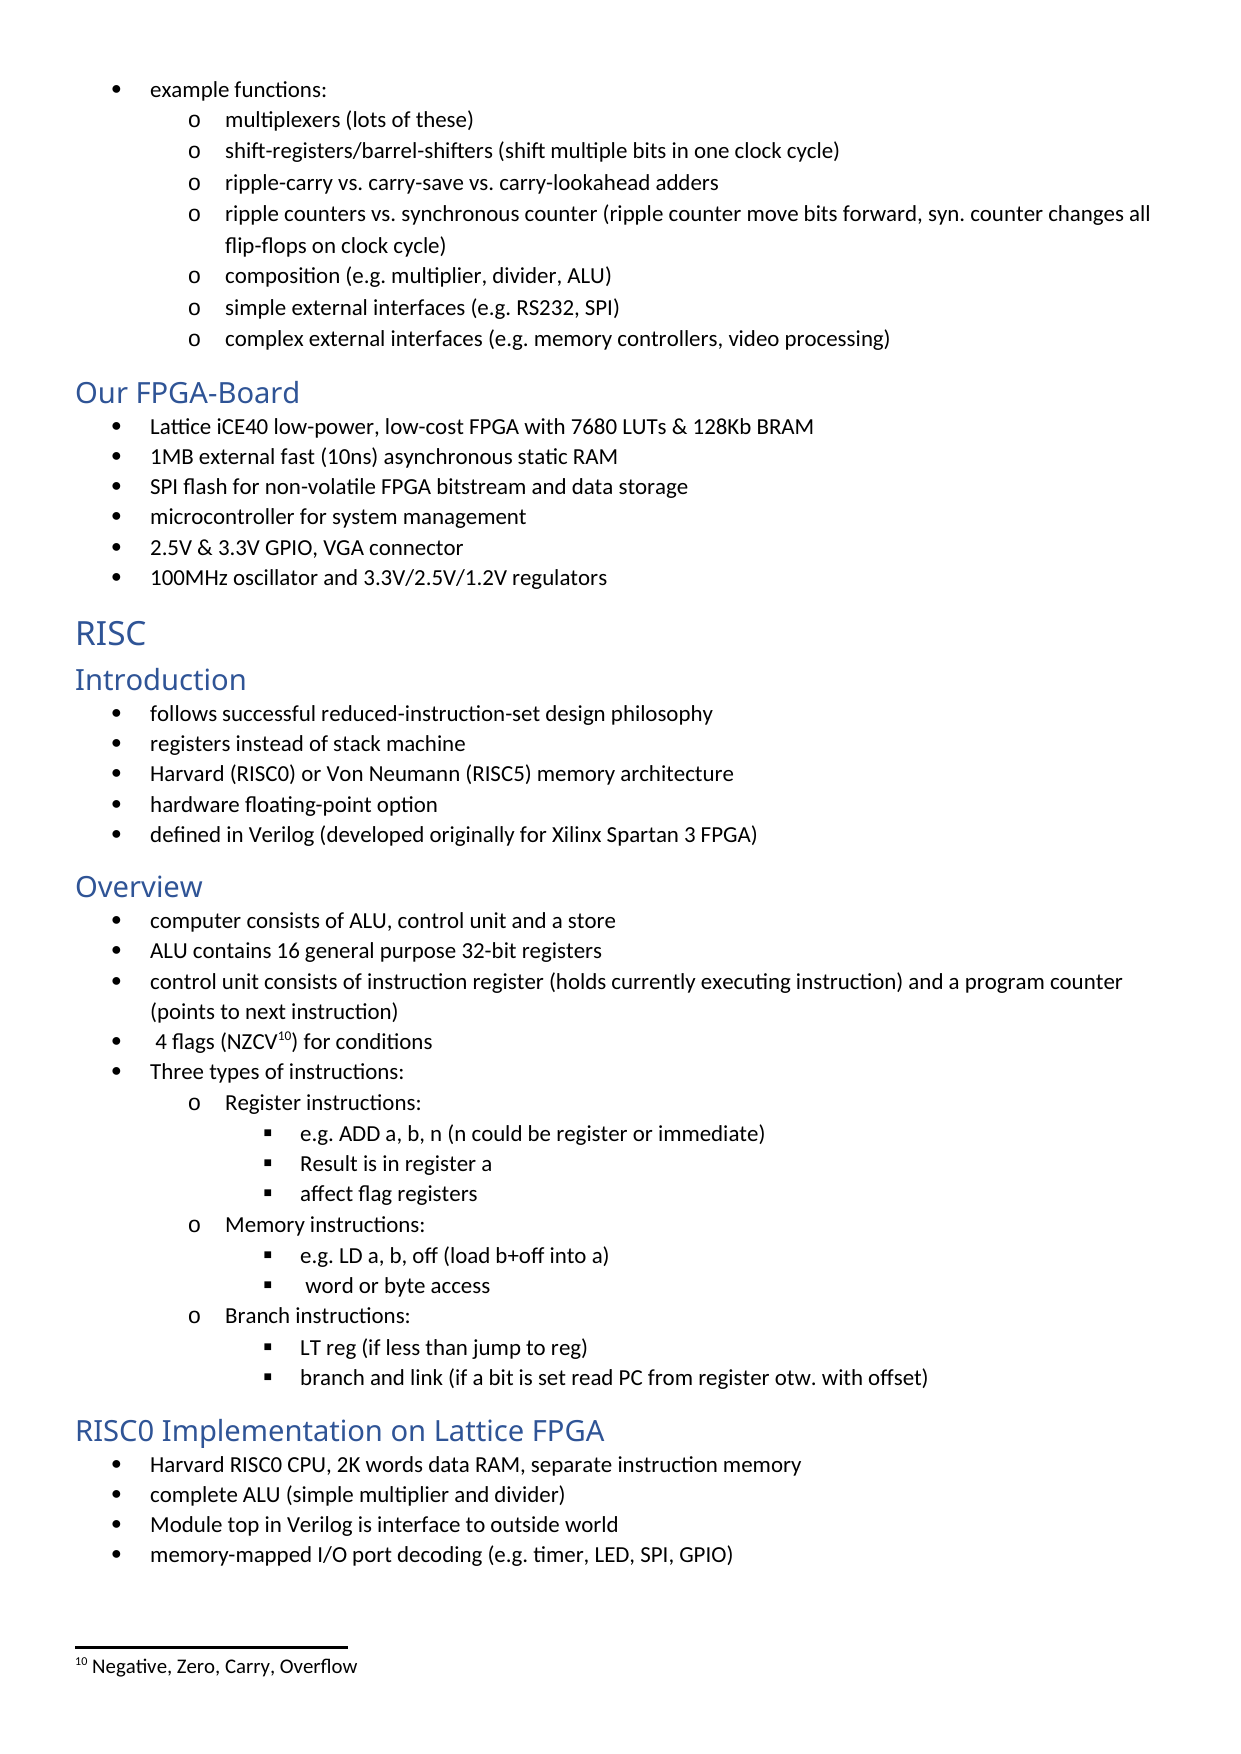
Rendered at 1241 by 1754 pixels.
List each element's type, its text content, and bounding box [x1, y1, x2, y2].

subtitle Introduction [75, 659, 1165, 699]
list 2.5V & 3.3V GPIO, VGA connector [112, 533, 1165, 561]
list LT reg (if less than jump to reg) [262, 1333, 1165, 1361]
list 1MB external fast (10ns) asynchronous static RAM [112, 442, 1165, 470]
list Lattice iCE40 low-power, low-cost FPGA with 7680 LUTs & 128Kb BRAM [112, 412, 1165, 440]
list shift-registers/barrel-shifters (shift multiple bits in one clock cycle) [187, 137, 1165, 166]
subtitle RISC [75, 610, 1165, 655]
list word or byte access [262, 1271, 1165, 1299]
list control unit consists of instruction register (holds currently executing instruction) and a program counter (points to next instruction) [112, 967, 1165, 1025]
list simple external interfaces (e.g. RS232, SPI) [187, 293, 1165, 322]
list registers instead of stack machine [112, 729, 1165, 757]
list branch and link (if a bit is set read PC from register otw. with offset) [262, 1363, 1165, 1391]
list affect flag registers [262, 1179, 1165, 1208]
list multiplexers (lots of these) [187, 105, 1165, 134]
list ripple counters vs. synchronous counter (ripple counter move bits forward, syn. counter changes all flip-flops on clock cycle) [187, 199, 1165, 259]
list ripple-carry vs. carry-save vs. carry-lookahead adders [187, 168, 1165, 197]
subtitle Overview [75, 867, 1165, 906]
list Result is in register a [262, 1149, 1165, 1177]
list Harvard (RISC0) or Von Neumann (RISC5) memory architecture [112, 759, 1165, 787]
list complete ALU (simple multiplier and divider) [112, 1480, 1165, 1508]
list Module top in Verilog is interface to outside world [112, 1510, 1165, 1538]
list defined in Verilog (developed originally for Xilinx Spartan 3 FPGA) [112, 820, 1165, 848]
subtitle Our FPGA-Board [75, 372, 1165, 412]
list computer consists of ALU, control unit and a store [112, 906, 1165, 934]
list microcontroller for system management [112, 502, 1165, 531]
list ALU contains 16 general purpose 32-bit registers [112, 937, 1165, 965]
list Memory instructions: [187, 1210, 1165, 1239]
list Register instructions: [187, 1088, 1165, 1117]
list example functions: [112, 75, 1165, 103]
list 100MHz oscillator and 3.3V/2.5V/1.2V regulators [112, 563, 1165, 591]
list e.g. LD a, b, off (load b+off into a) [262, 1241, 1165, 1269]
list complex external interfaces (e.g. memory controllers, video processing) [187, 324, 1165, 353]
list Three types of instructions: [112, 1057, 1165, 1086]
list hardware floating-point option [112, 790, 1165, 818]
list Branch instructions: [187, 1302, 1165, 1331]
subtitle RISC0 Implementation on Lattice FPGA [75, 1410, 1165, 1450]
list composition (e.g. multiplier, divider, ALU) [187, 261, 1165, 290]
list SPI flash for non-volatile FPGA bitstream and data storage [112, 472, 1165, 500]
list memory-mapped I/O port decoding (e.g. timer, LED, SPI, GPIO) [112, 1541, 1165, 1568]
list follows successful reduced-instruction-set design philosophy [112, 699, 1165, 727]
list Harvard RISC0 CPU, 2K words data RAM, separate instruction memory [112, 1450, 1165, 1478]
list 4 flags (NZCV) for conditions [112, 1027, 1165, 1055]
list e.g. ADD a, b, n (n could be register or immediate) [262, 1119, 1165, 1147]
